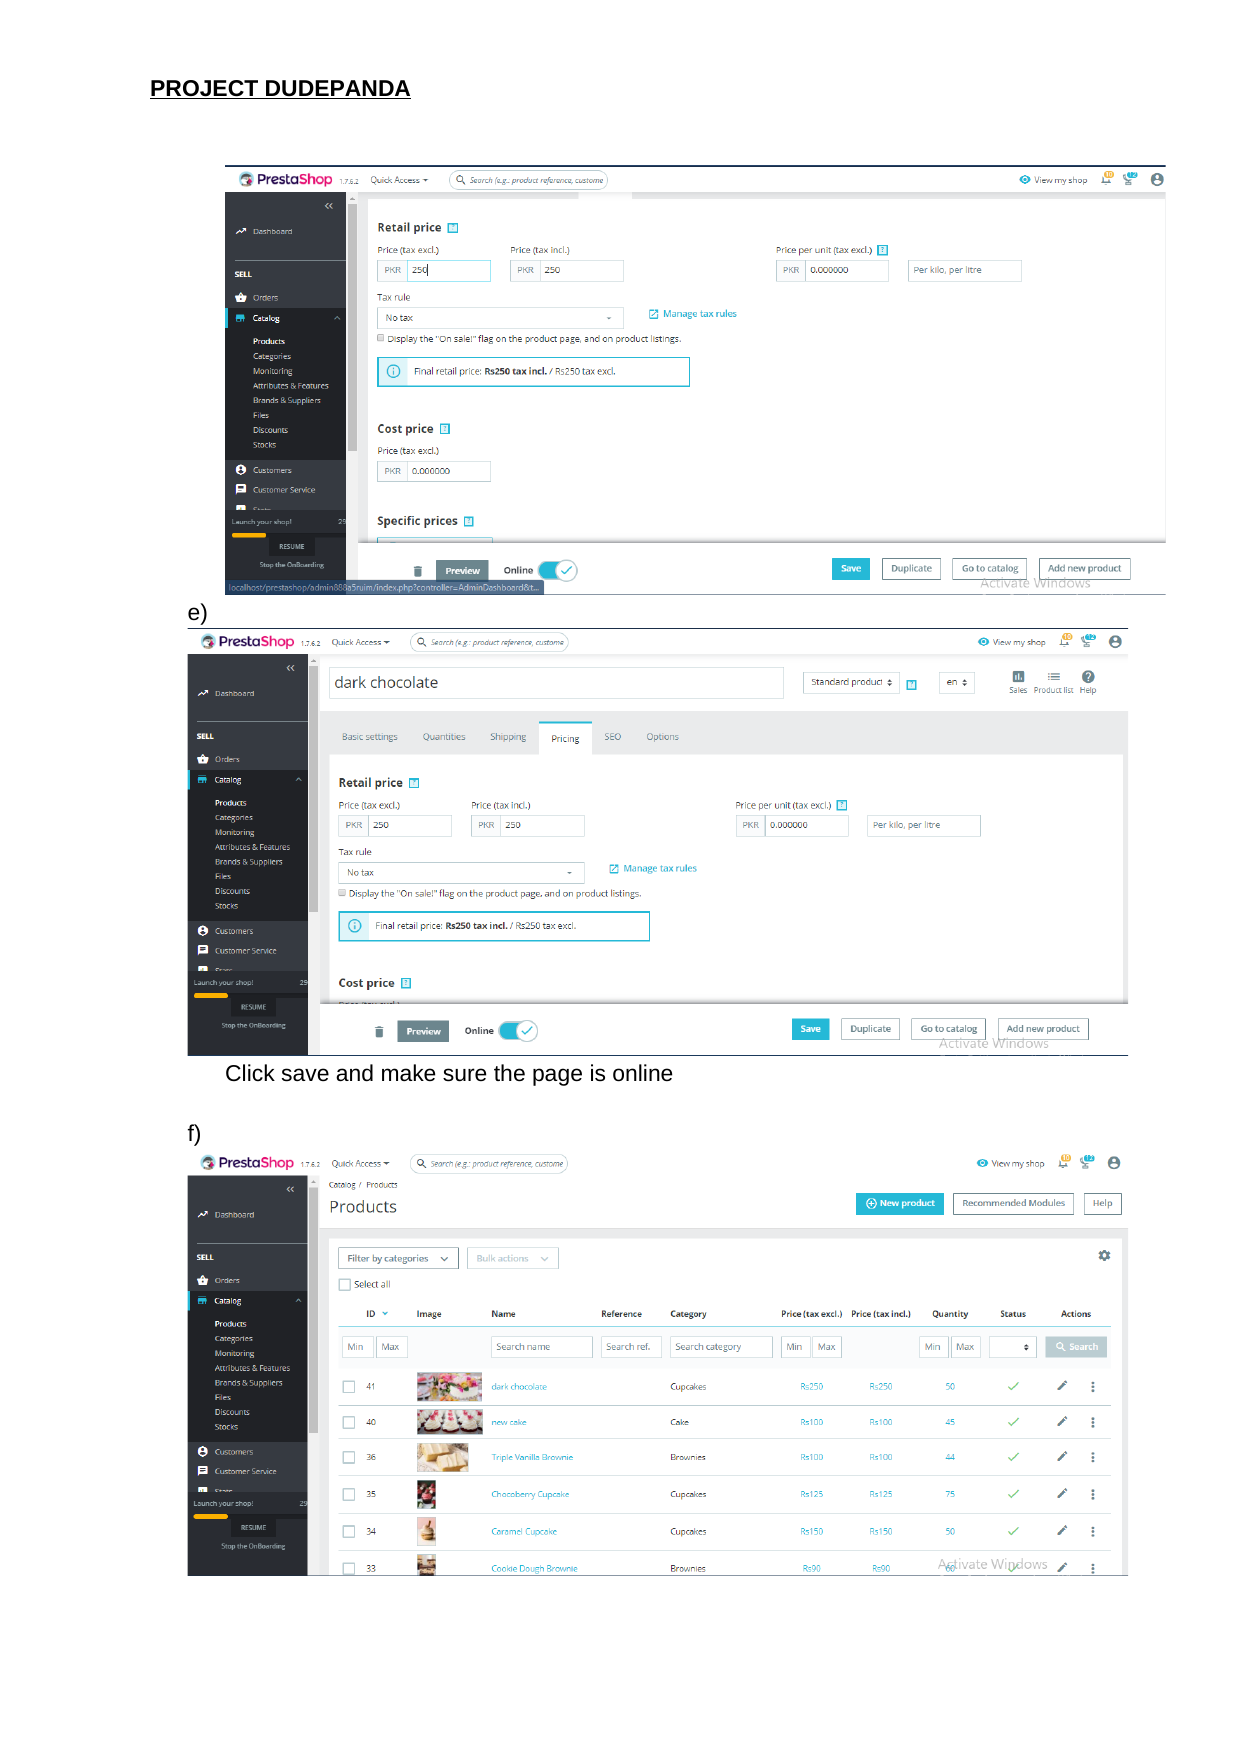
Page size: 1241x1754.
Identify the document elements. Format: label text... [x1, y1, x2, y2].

picture [187, 628, 1129, 1056]
picture [187, 1150, 1129, 1576]
text Click save and make sure the page is online [225, 1060, 1090, 1086]
picture [225, 165, 1166, 595]
